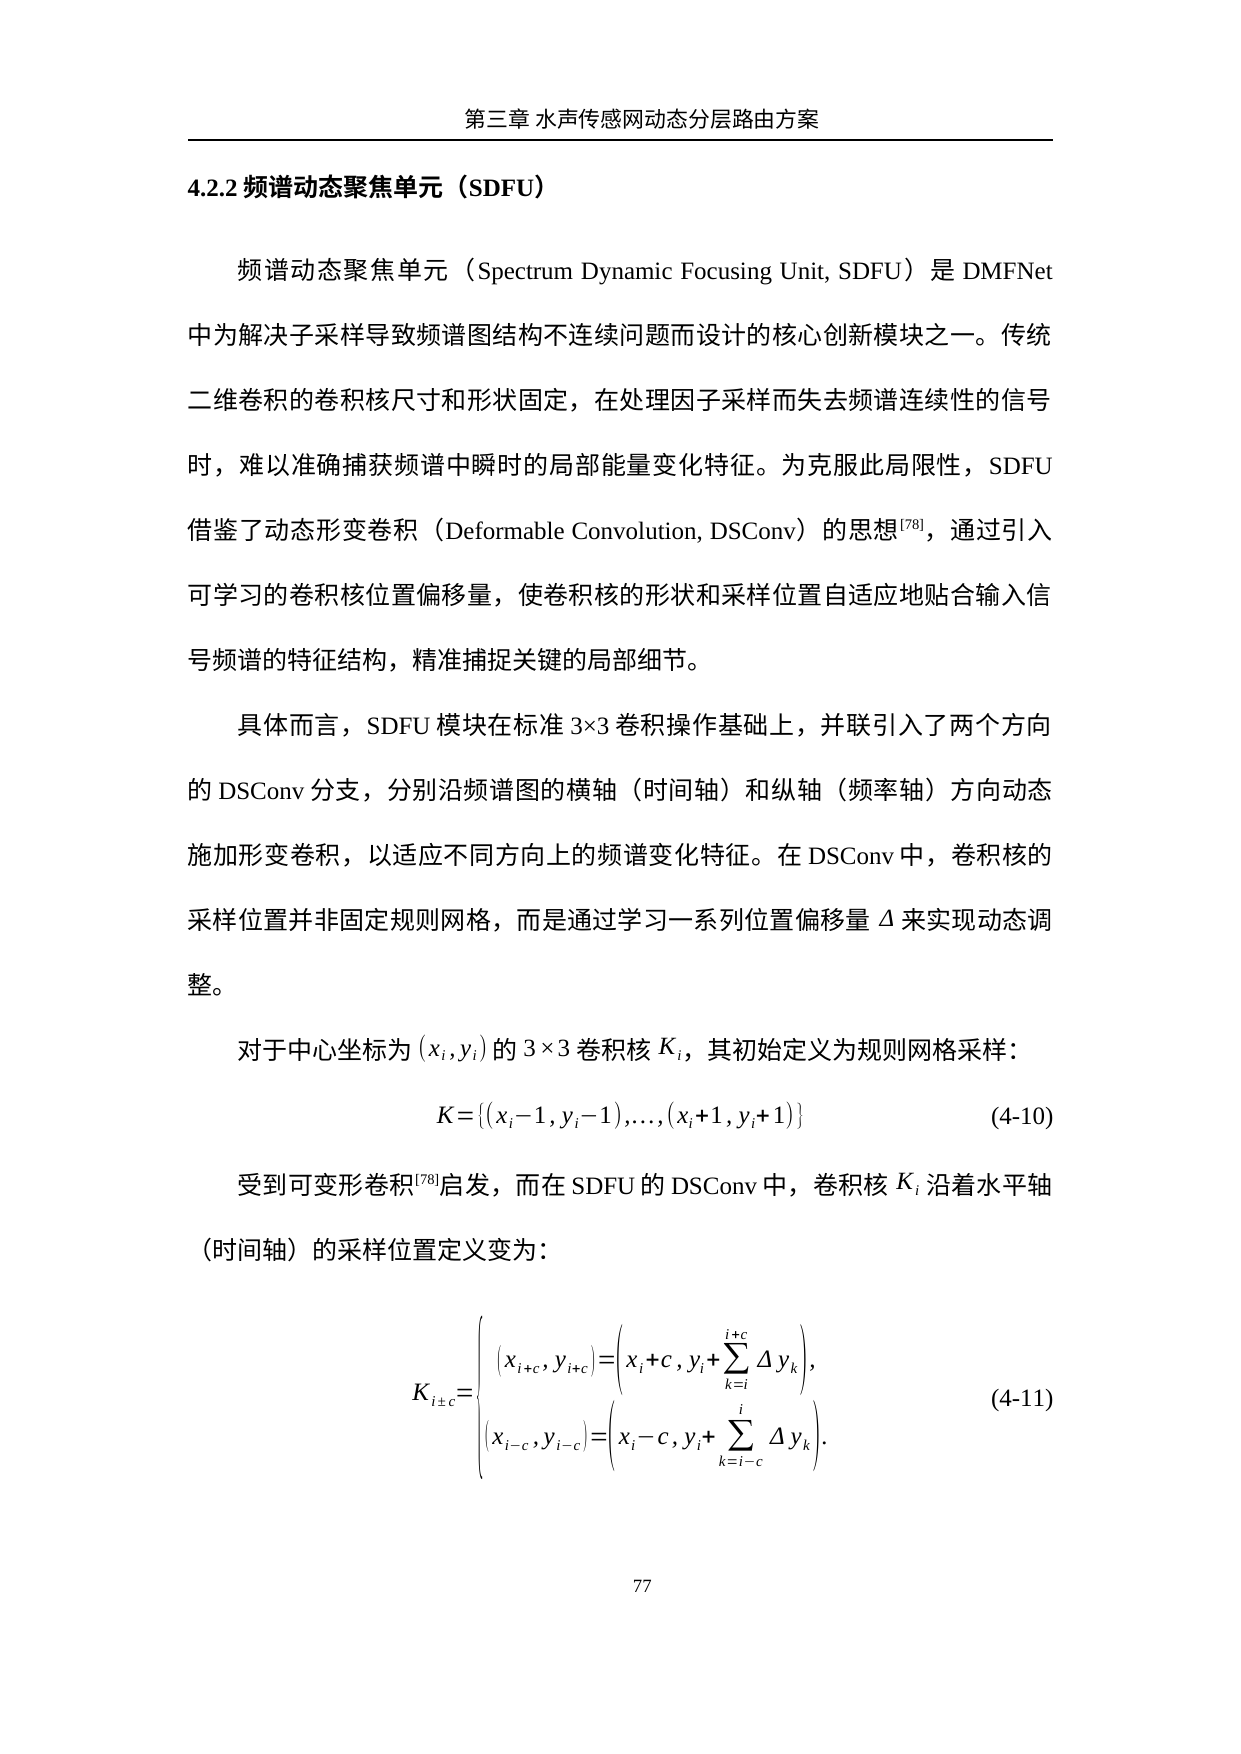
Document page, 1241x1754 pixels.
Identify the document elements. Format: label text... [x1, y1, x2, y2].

text 4.2.2 频谱动态聚焦单元（SDFU） [187, 153, 1053, 218]
text 受到可变形卷积[78]启发，而在SDFU的DSConv中，卷积核 沿着水平轴（时间轴）的采样位置定义变为： [187, 1151, 1053, 1281]
text 对于中心坐标为 的 卷积核 ，其初始定义为规则网格采样： [187, 1016, 1053, 1081]
text 具体而言，SDFU模块在标准3×3卷积操作基础上，并联引入了两个方向的DSConv分支，分别沿频谱图的横轴（时间轴）和纵轴（频率轴）方向动态施加形变卷积，以适应不同方向上的频谱变化特征。在DSConv中，卷积核的采样位置并非固定规则网格，而是通过学习一系列位置偏移量 来实现动态调整。 [187, 691, 1053, 1016]
text (4-11) [187, 1300, 1053, 1495]
text (4-10) [187, 1100, 1053, 1132]
text 频谱动态聚焦单元（Spectrum Dynamic Focusing Unit, SDFU）是DMFNet中为解决子采样导致频谱图结构不连续问题而设计的核心创新模块之一。传统二维卷积的卷积核尺寸和形状固定，在处理因子采样而失去频谱连续性的信号时，难以准确捕获频谱中瞬时的局部能量变化特征。为克服此局限性，SDFU借鉴了动态形变卷积（Deformable Convolution, DSConv）的思想[78]，通过引入可学习的卷积核位置偏移量，使卷积核的形状和采样位置自适应地贴合输入信号频谱的特征结构，精准捕捉关键的局部细节。 [187, 236, 1053, 691]
